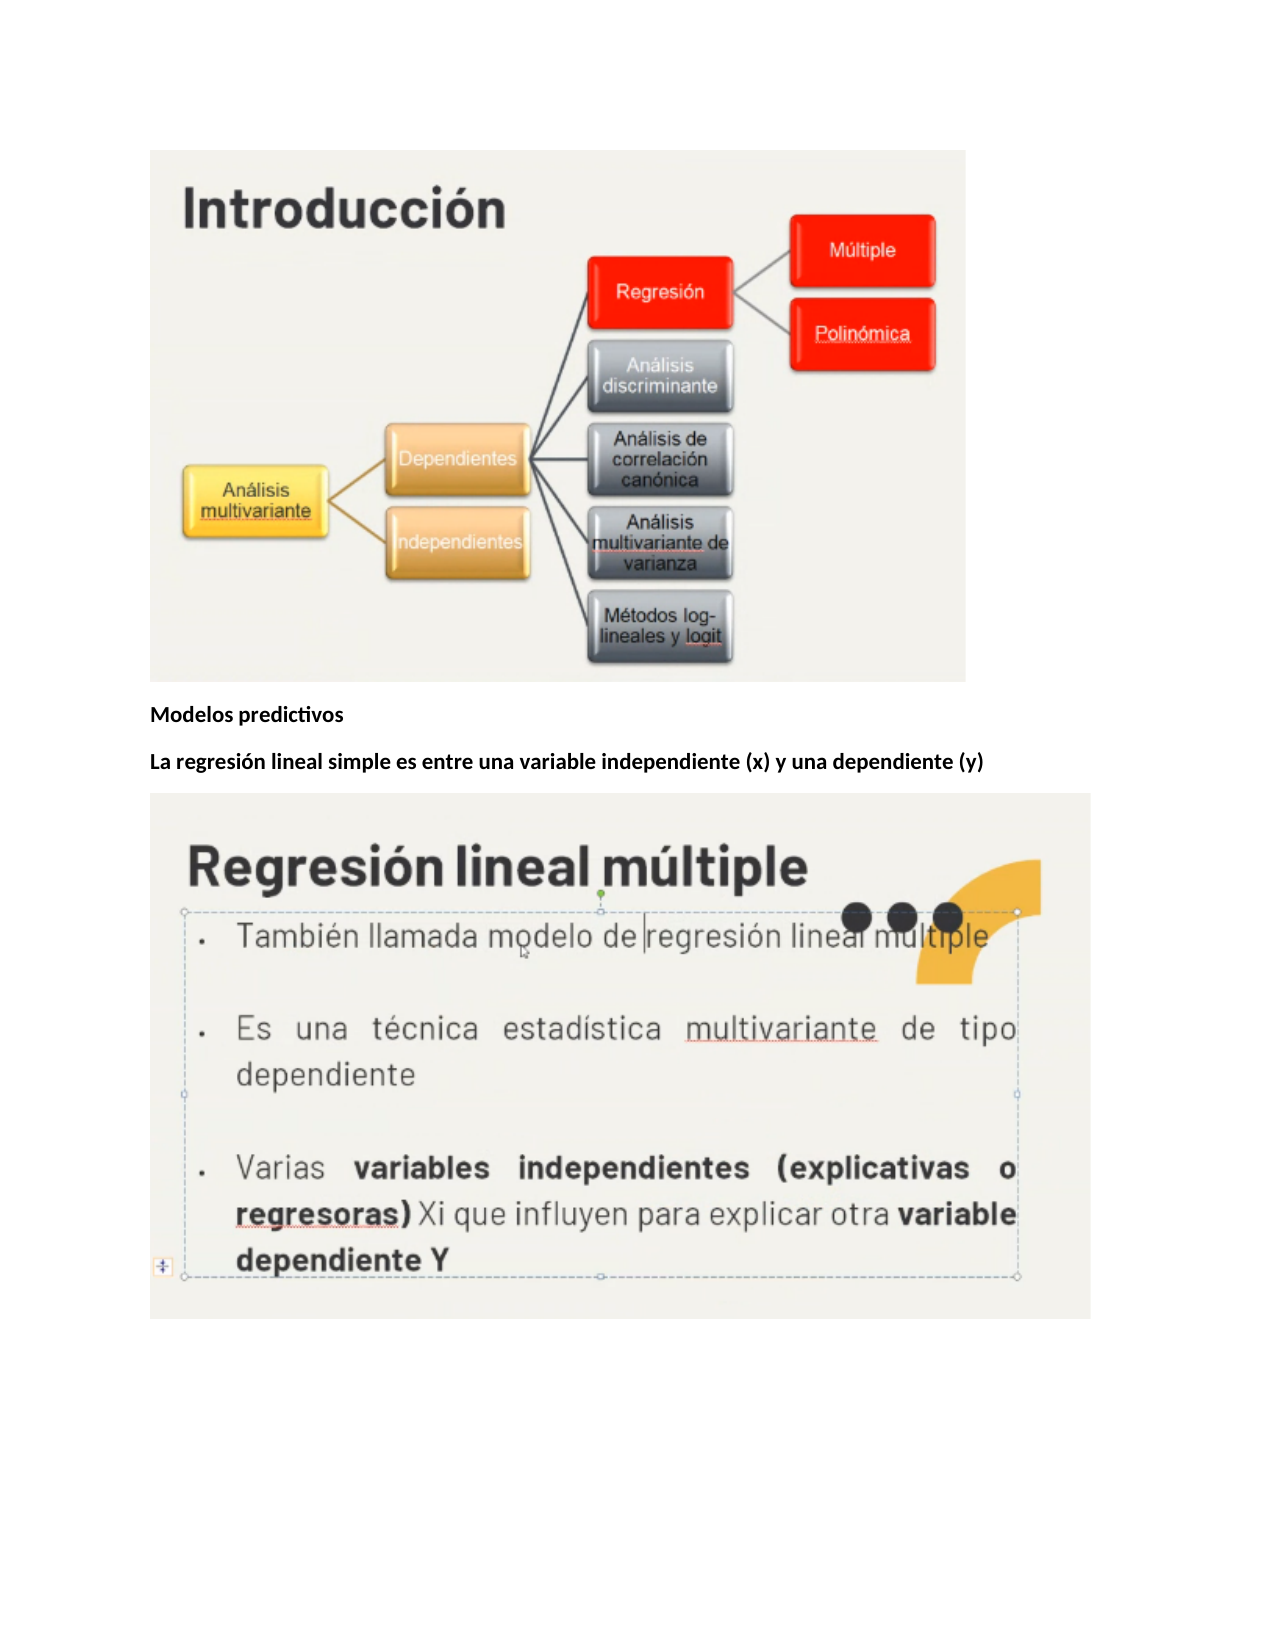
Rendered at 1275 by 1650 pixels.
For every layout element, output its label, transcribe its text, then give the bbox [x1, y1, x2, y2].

picture [150, 150, 966, 682]
text La regresión lineal simple es entre una variable independiente (x) y una dependiente (y) [150, 747, 1125, 775]
text Modelos predictivos [150, 700, 1125, 728]
picture [150, 793, 1091, 1319]
